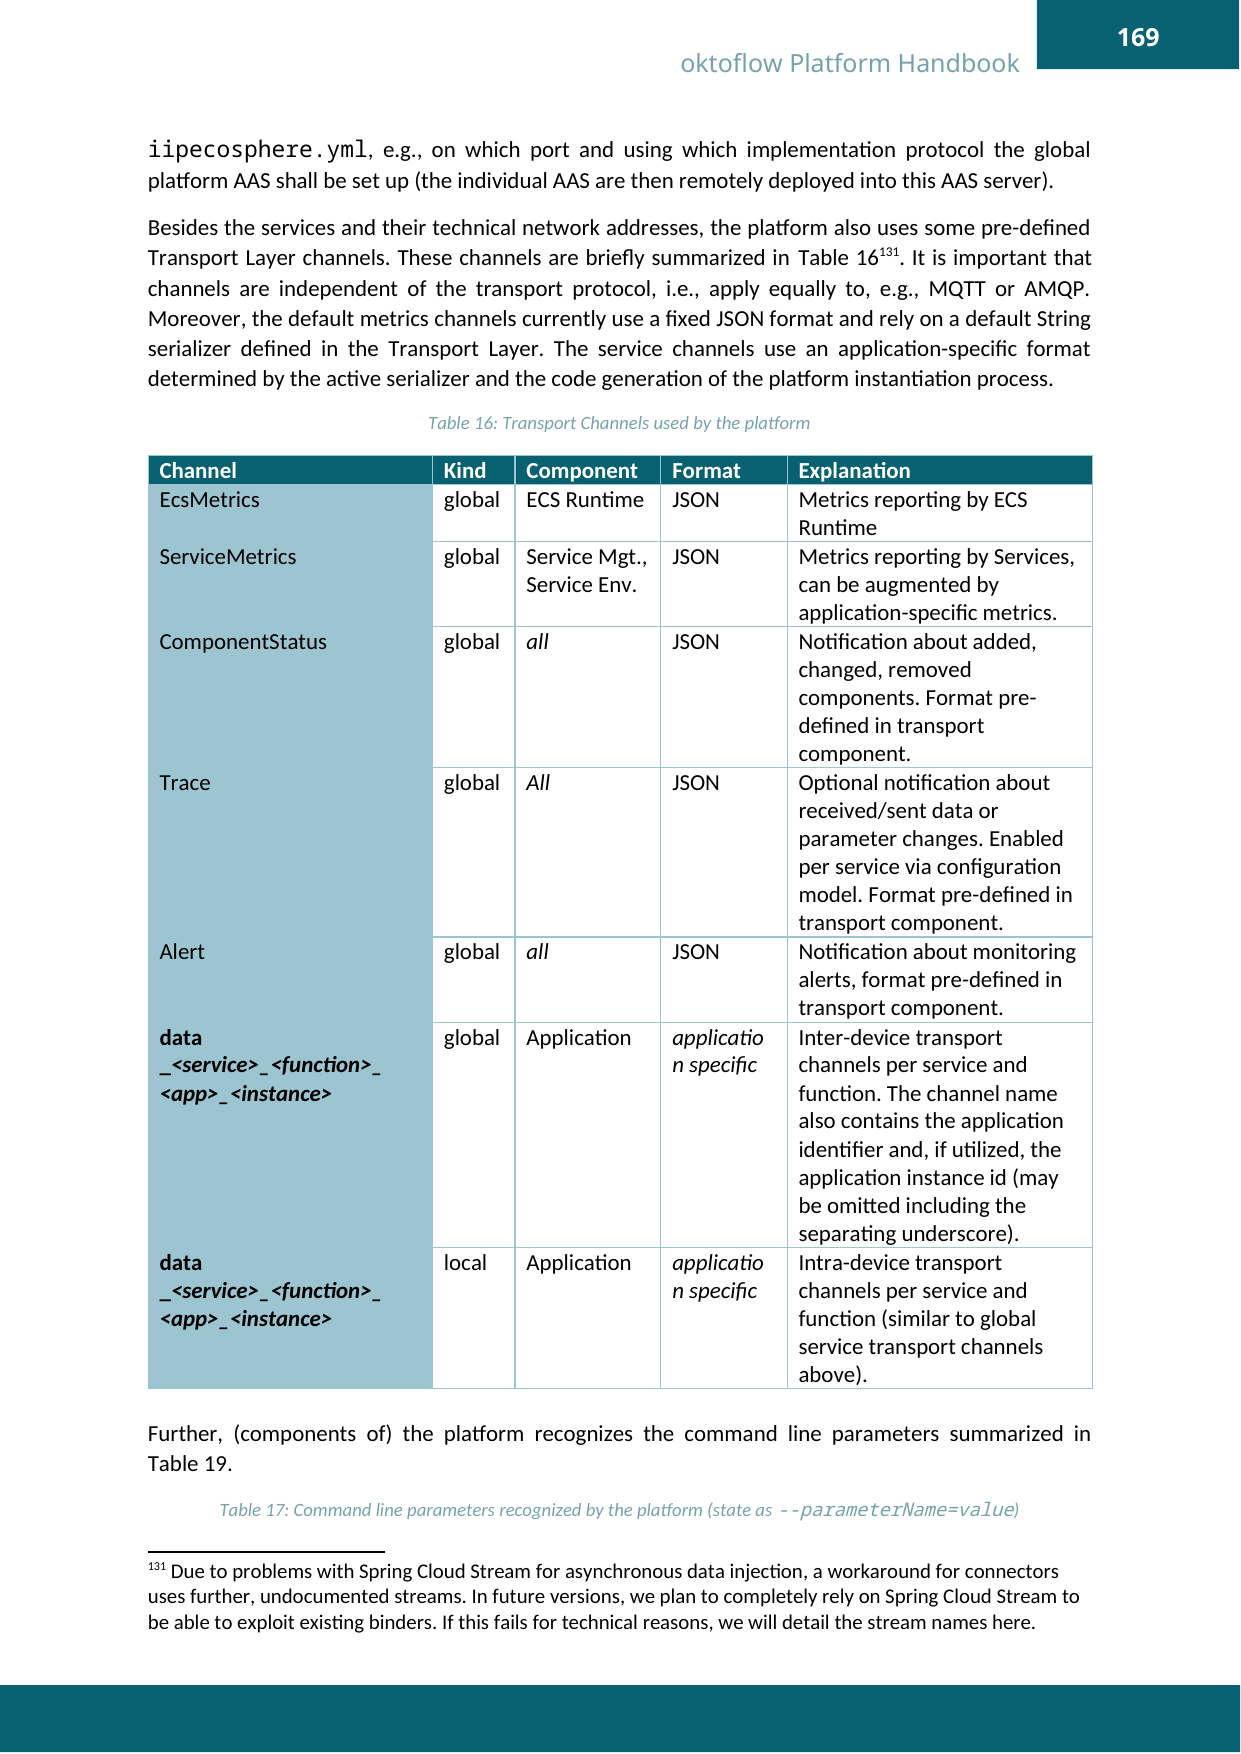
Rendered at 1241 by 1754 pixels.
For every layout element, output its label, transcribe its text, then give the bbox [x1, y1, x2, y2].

table_cell All [516, 768, 660, 936]
table_cell Notification about added, changed, removed components. Format pre-defined in transport component. [788, 627, 1092, 767]
table_cell global [433, 542, 514, 626]
table_cell Alert [149, 938, 432, 1022]
table_cell all [516, 938, 660, 1022]
table_cell JSON [661, 542, 787, 626]
table_cell JSON [661, 627, 787, 767]
table_cell ComponentStatus [149, 627, 432, 767]
table_cell local [433, 1248, 514, 1388]
table_cell global [433, 485, 514, 541]
table_cell global [433, 627, 514, 767]
table_cell global [433, 1023, 514, 1247]
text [148, 133, 1093, 194]
table_cell application specific [661, 1023, 787, 1247]
table_cell JSON [661, 485, 787, 541]
table_cell data_<service>_<function>_ <app>_<instance> [149, 1248, 432, 1388]
table_header Channel [149, 456, 432, 484]
table_cell data_<service>_<function>_ <app>_<instance> [149, 1023, 432, 1247]
table_cell Service Mgt., Service Env. [516, 542, 660, 626]
table_cell Trace [149, 768, 432, 936]
table_cell Inter-device transport channels per service and function. The channel name also contains the application identifier and, if utilized, the application instance id (may be omitted including the separating underscore). [788, 1023, 1092, 1247]
table_header Explanation [788, 456, 1092, 484]
table_cell all [516, 627, 660, 767]
table_header Component [516, 456, 660, 484]
text Table 16: Transport Channels used by the platform [148, 411, 1093, 434]
table_cell global [433, 938, 514, 1022]
table_cell global [433, 768, 514, 936]
table_cell ServiceMetrics [149, 542, 432, 626]
table_cell Intra-device transport channels per service and function (similar to global service transport channels above). [788, 1248, 1092, 1388]
table_cell JSON [661, 938, 787, 1022]
text Table 17: Command line parameters recognized by the platform (state as --parameterName=value) [148, 1496, 1093, 1522]
table_cell application specific [661, 1248, 787, 1388]
table_cell Metrics reporting by Services, can be augmented by application-specific metrics. [788, 542, 1092, 626]
table_cell Metrics reporting by ECS Runtime [788, 485, 1092, 541]
text Further, (components of) the platform recognizes the command line parameters summarized in Table 19. [148, 1419, 1093, 1477]
table_cell Application [516, 1023, 660, 1247]
table_header Format [661, 456, 787, 484]
table_cell ECS Runtime [516, 485, 660, 541]
table_header Kind [433, 456, 514, 484]
table_cell Application [516, 1248, 660, 1388]
text Besides the services and their technical network addresses, the platform also uses some pre-defined Transport Layer channels. These channels are briefly summarized in Table 16. It is important that channels are independent of the transport protocol, i.e., apply equally to, e.g., MQTT or AMQP. Moreover, the default metrics channels currently use a fixed JSON format and rely on a default String serializer defined in the Transport Layer. The service channels use an application-specific format determined by the active serializer and the code generation of the platform instantiation process. [148, 213, 1093, 392]
table_cell Optional notification about received/sent data or parameter changes. Enabled per service via configuration model. Format pre-defined in transport component. [788, 768, 1092, 936]
table_cell EcsMetrics [149, 485, 432, 541]
table_cell JSON [661, 768, 787, 936]
table_cell Notification about monitoring alerts, format pre-defined in transport component. [788, 938, 1092, 1022]
